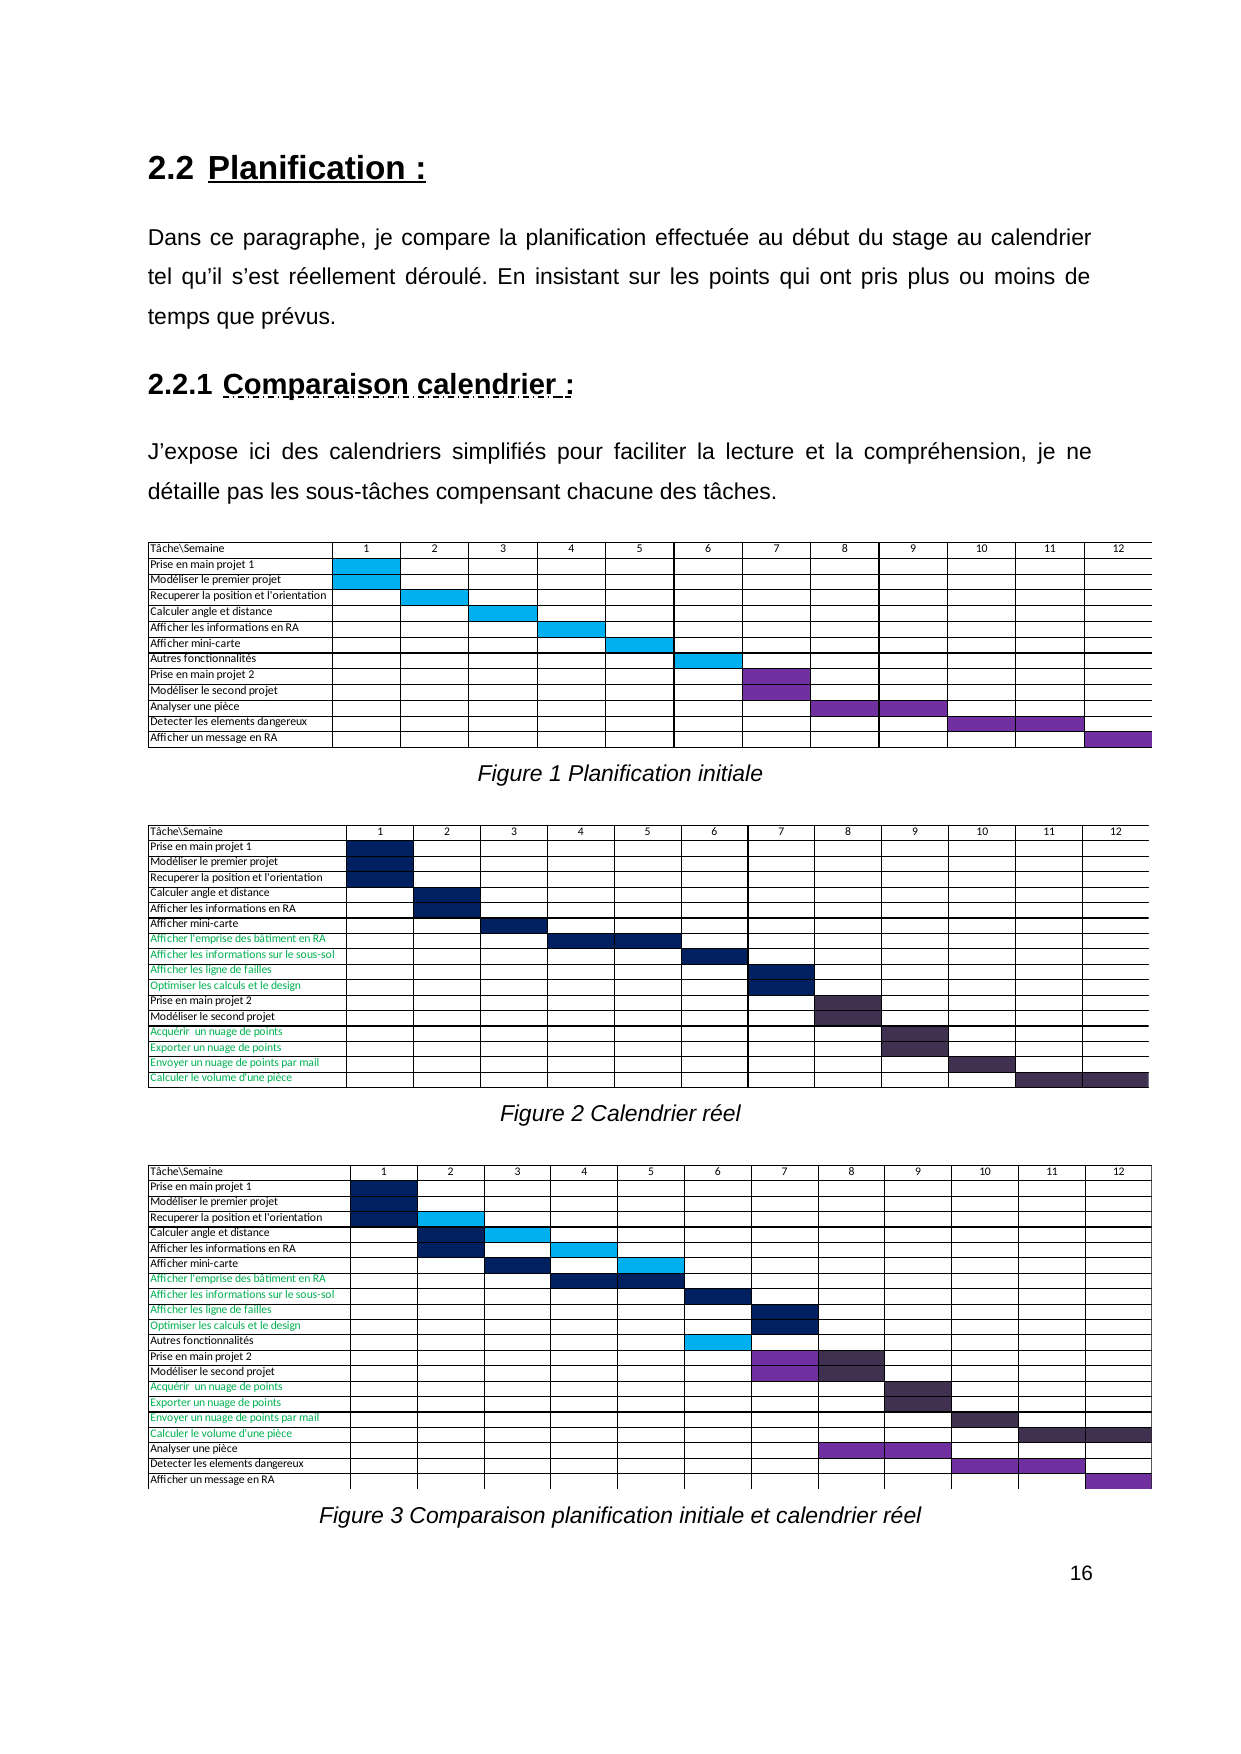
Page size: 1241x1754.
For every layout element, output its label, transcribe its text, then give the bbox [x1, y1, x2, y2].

subtitle Comparaison calendrier : [148, 367, 1092, 401]
subtitle Planification : [148, 148, 1092, 186]
text J’expose ici des calendriers simplifiés pour faciliter la lecture et la compréhension, je ne détaille pas les sous-tâches compensant chacune des tâches. [148, 438, 1092, 504]
text Dans ce paragraphe, je compare la planification effectuée au début du stage au calendrier tel qu’il s’est réellement déroulé. En insistant sur les points qui ont pris plus ou moins de temps que prévus. [148, 224, 1092, 329]
